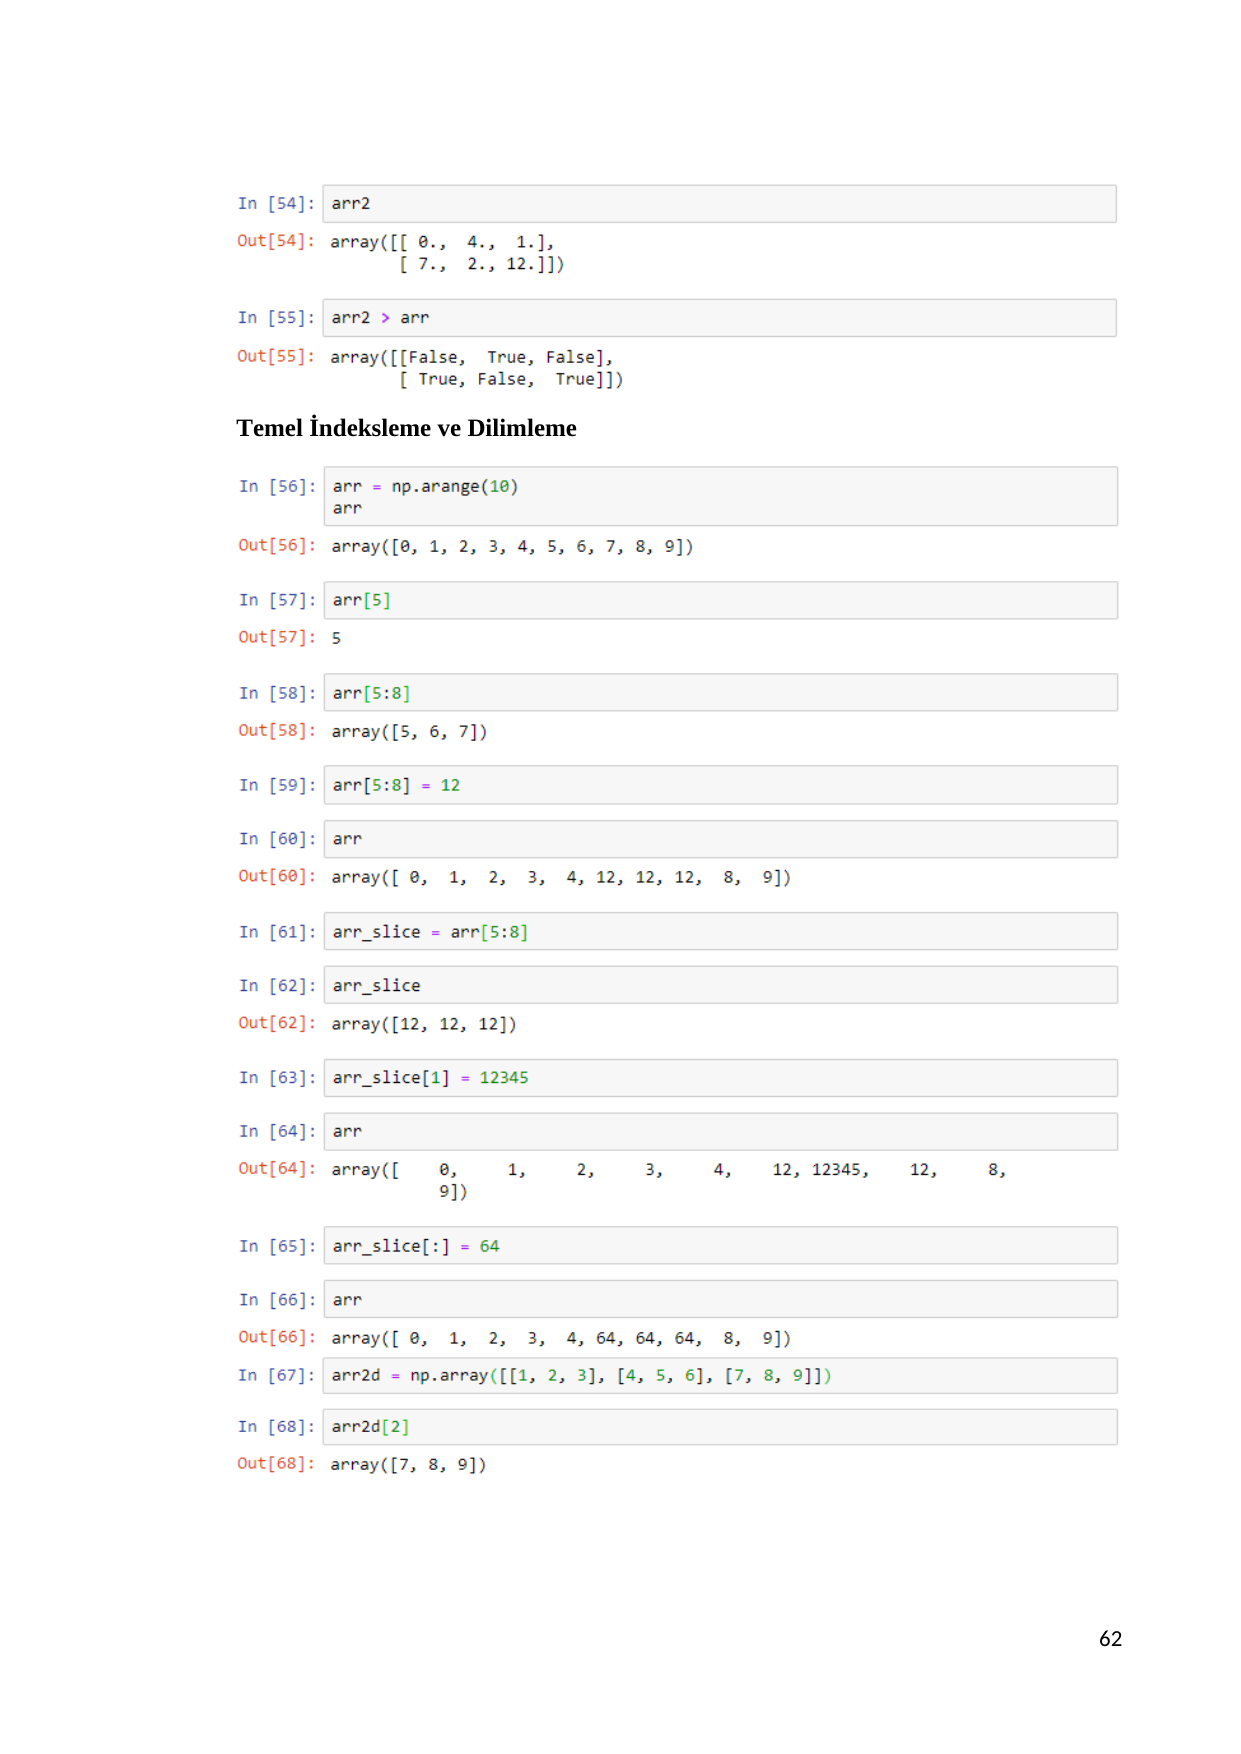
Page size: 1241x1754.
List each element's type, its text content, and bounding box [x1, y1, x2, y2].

text Temel İndeksleme ve Dilimleme [236, 413, 1122, 442]
picture [236, 177, 1121, 395]
picture [236, 461, 1121, 1354]
picture [236, 1355, 1122, 1476]
